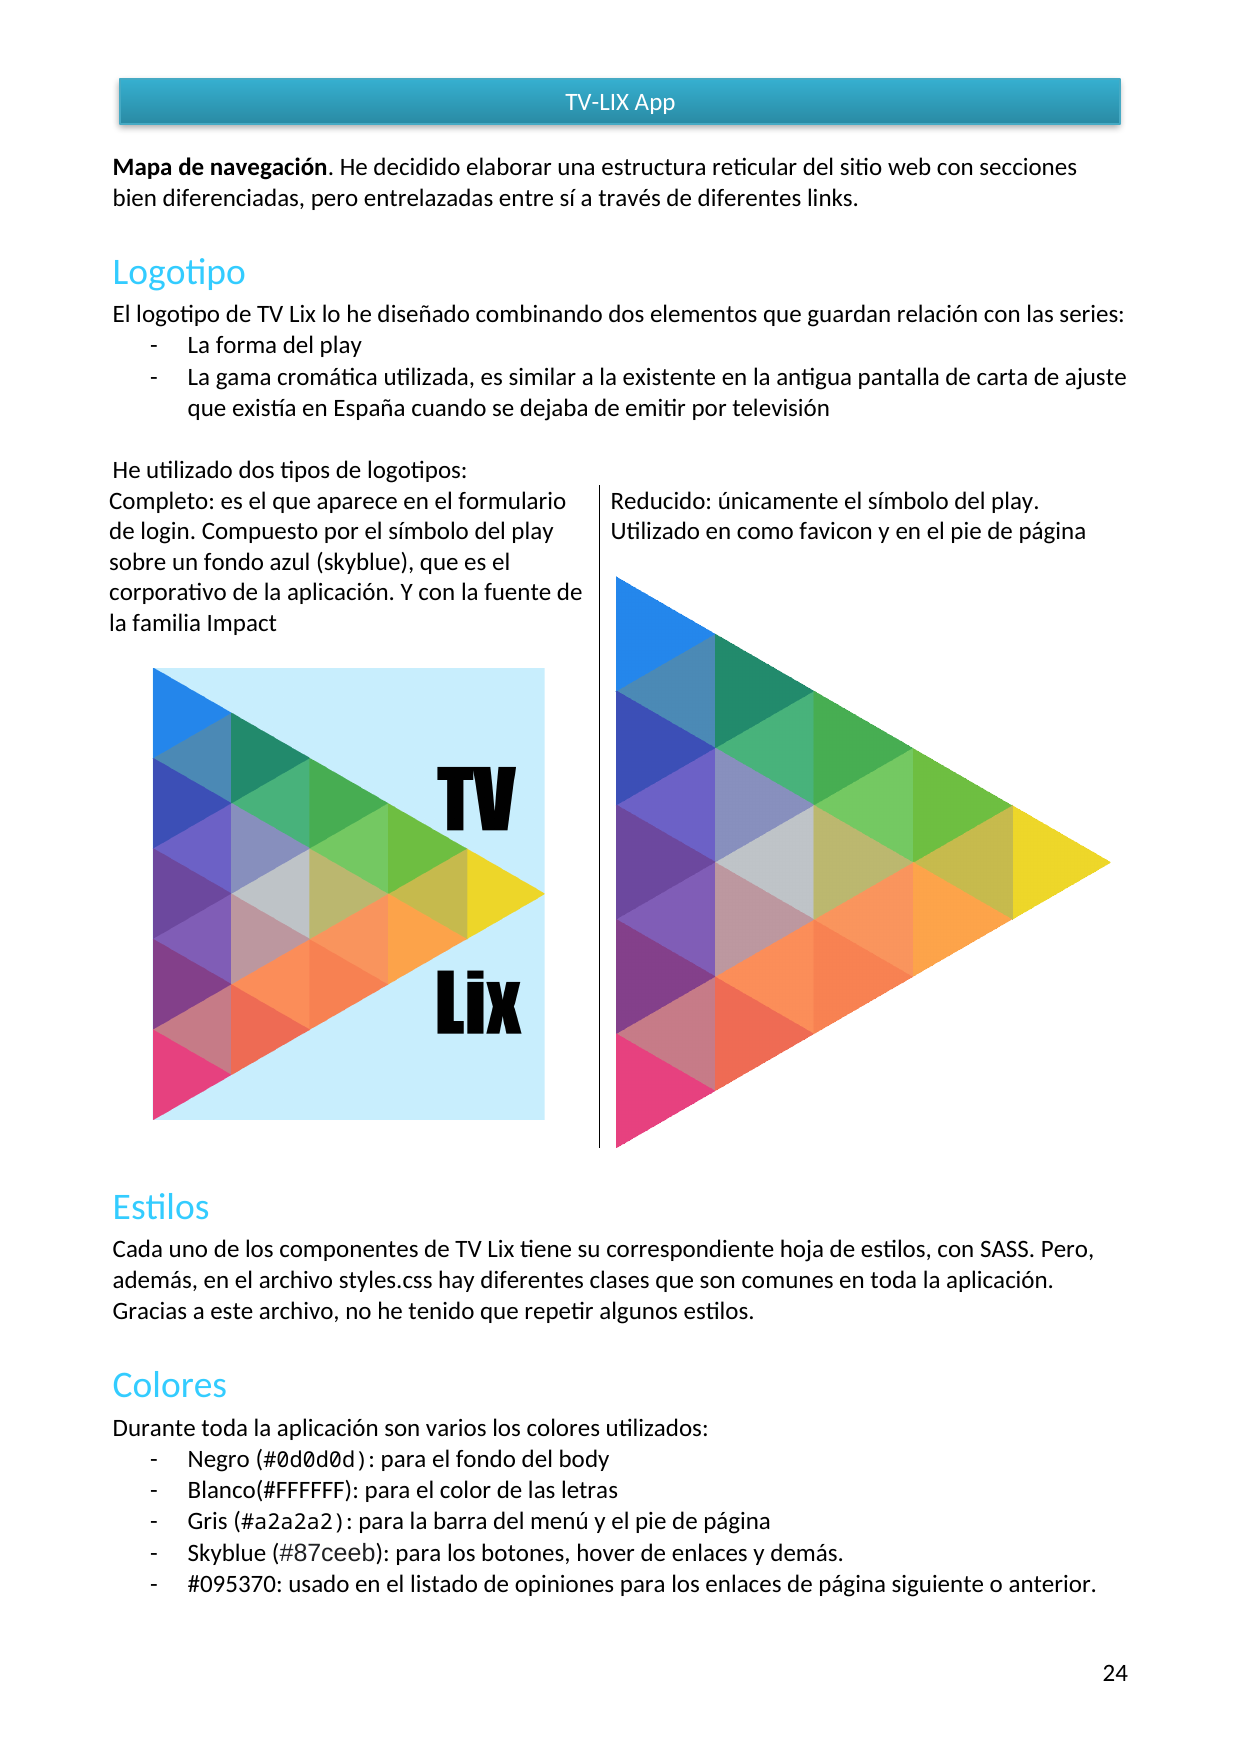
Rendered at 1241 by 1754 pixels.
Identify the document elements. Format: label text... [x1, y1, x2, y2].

picture [615, 576, 1111, 1148]
text Mapa de navegación. He decidido elaborar una estructura reticular del sitio web con secciones bien diferenciadas, pero entrelazadas entre sí a través de diferentes links. [112, 150, 1128, 212]
text Cada uno de los componentes de TV Lix tiene su correspondiente hoja de estilos, con SASS. Pero, además, en el archivo styles.css hay diferentes clases que son comunes en toda la aplicación. Gracias a este archivo, no he tenido que repetir algunos estilos. [112, 1232, 1128, 1326]
picture [152, 668, 545, 1120]
text El logotipo de TV Lix lo he diseñado combinando dos elementos que guardan relación con las series: [112, 297, 1128, 329]
table_header Completo: es el que aparece en el formulario de login. Compuesto por el símbolo del play sobre un fondo azul (skyblue), que es el corporativo de la aplicación. Y con la fuente de la familia Impact [98, 485, 599, 1147]
list Negro (#0d0d0d): para el fondo del body [150, 1442, 1128, 1473]
text He utilizado dos tipos de logotipos: [112, 454, 1128, 485]
subtitle Logotipo [112, 248, 1128, 294]
text Durante toda la aplicación son varios los colores utilizados: [112, 1411, 1128, 1442]
subtitle Estilos [112, 1183, 1128, 1229]
subtitle Colores [112, 1361, 1128, 1407]
list #095370: usado en el listado de opiniones para los enlaces de página siguiente o anterior. [150, 1567, 1128, 1598]
list La forma del play [150, 329, 1128, 360]
list La gama cromática utilizada, es similar a la existente en la antigua pantalla de carta de ajuste que existía en España cuando se dejaba de emitir por televisión [150, 360, 1128, 422]
list Blanco(#FFFFFF): para el color de las letras [150, 1473, 1128, 1505]
table_header Reducido: únicamente el símbolo del play. Utilizado en como favicon y en el pie de página [600, 485, 1127, 1147]
list Gris (#a2a2a2): para la barra del menú y el pie de página [150, 1505, 1128, 1536]
list Skyblue (#87ceeb): para los botones, hover de enlaces y demás. [150, 1536, 1128, 1567]
